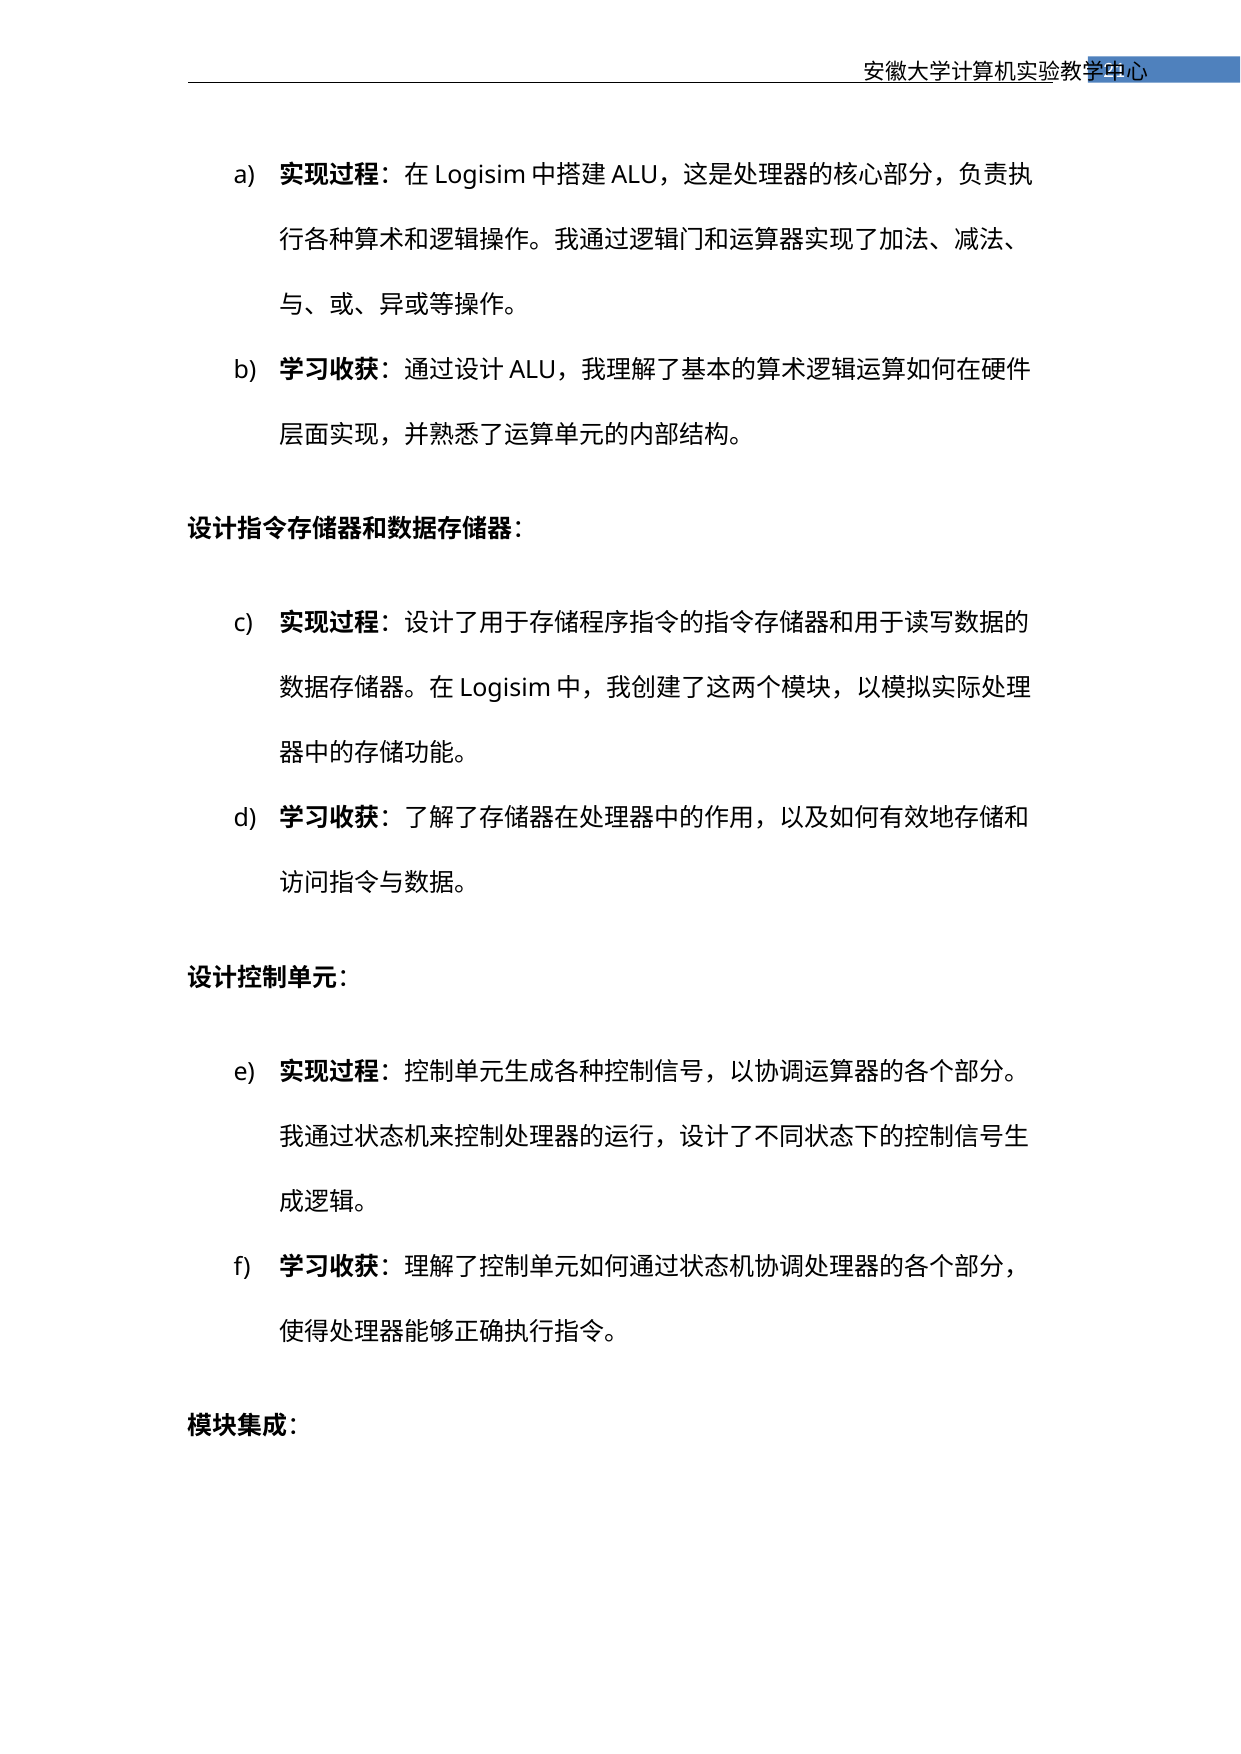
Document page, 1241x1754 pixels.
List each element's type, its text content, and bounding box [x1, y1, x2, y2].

list 实现过程：设计了用于存储程序指令的指令存储器和用于读写数据的数据存储器。在Logisim中，我创建了这两个模块，以模拟实际处理器中的存储功能。 [233, 588, 1053, 783]
text 设计指令存储器和数据存储器： [187, 494, 1053, 559]
list 学习收获：理解了控制单元如何通过状态机协调处理器的各个部分，使得处理器能够正确执行指令。 [233, 1232, 1053, 1362]
list 实现过程：控制单元生成各种控制信号，以协调运算器的各个部分。我通过状态机来控制处理器的运行，设计了不同状态下的控制信号生成逻辑。 [233, 1037, 1053, 1232]
list 学习收获：了解了存储器在处理器中的作用，以及如何有效地存储和访问指令与数据。 [233, 783, 1053, 913]
list 实现过程：在Logisim中搭建ALU，这是处理器的核心部分，负责执行各种算术和逻辑操作。我通过逻辑门和运算器实现了加法、减法、与、或、异或等操作。 [233, 140, 1053, 335]
text 模块集成： [187, 1391, 1053, 1456]
list 学习收获：通过设计ALU，我理解了基本的算术逻辑运算如何在硬件层面实现，并熟悉了运算单元的内部结构。 [233, 335, 1053, 465]
text 设计控制单元： [187, 943, 1053, 1008]
